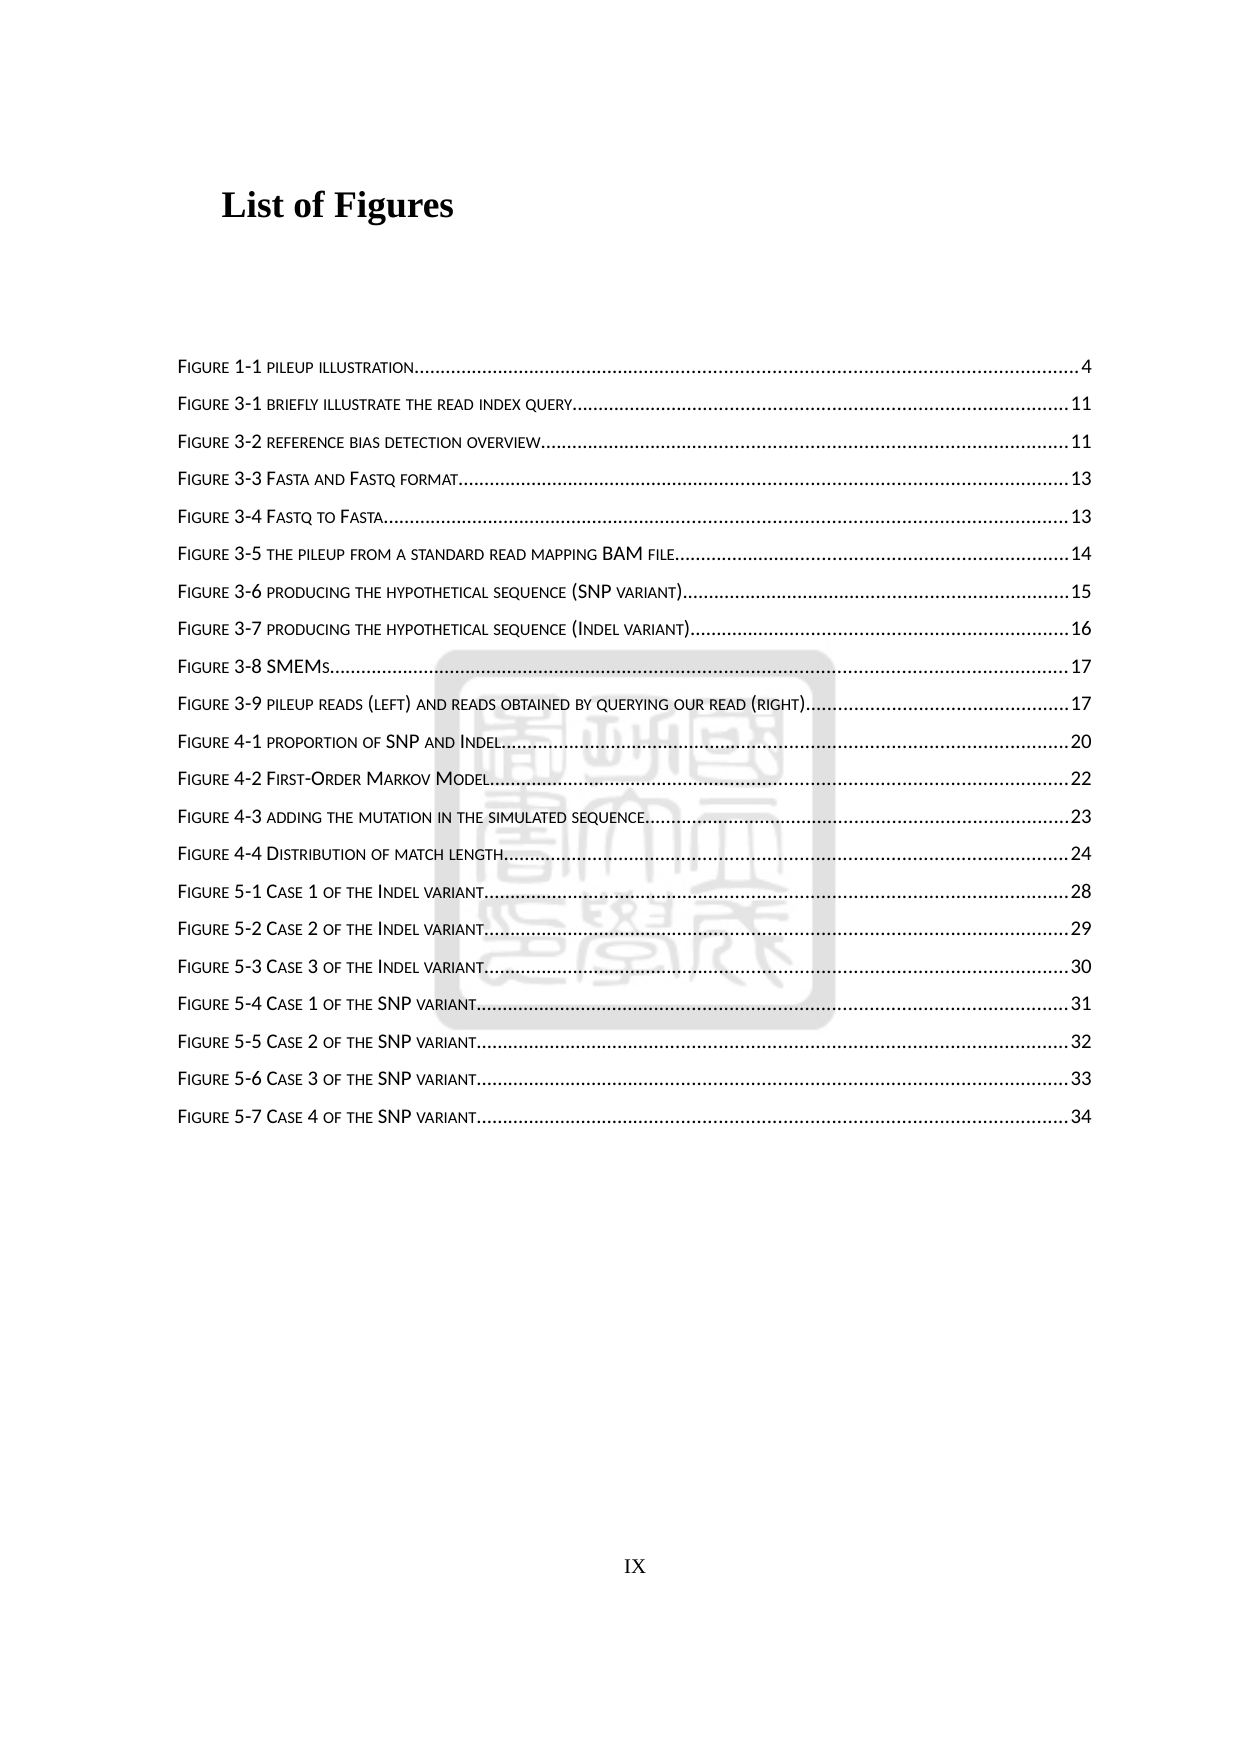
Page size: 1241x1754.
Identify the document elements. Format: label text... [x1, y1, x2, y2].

text Figure 3-1 briefly illustrate the read index query 11 [177, 384, 1092, 422]
text Figure 5-6 Case 3 of the SNP variant 33 [177, 1059, 1092, 1097]
text Figure 3-7 producing the hypothetical sequence (Indel variant) 16 [177, 609, 1092, 647]
text Figure 4-3 adding the mutation in the simulated sequence 23 [177, 797, 1092, 834]
text Figure 1-1 pileup illustration 4 [177, 347, 1092, 384]
text Figure 5-7 Case 4 of the SNP variant 34 [177, 1097, 1092, 1134]
text Figure 5-5 Case 2 of the SNP variant 32 [177, 1022, 1092, 1059]
text Figure 3-8 SMEMs 17 [177, 647, 1092, 684]
text Figure 4-1 proportion of SNP and Indel 20 [177, 722, 1092, 759]
text Figure 5-4 Case 1 of the SNP variant 31 [177, 984, 1092, 1022]
text Figure 3-6 producing the hypothetical sequence (SNP variant) 15 [177, 572, 1092, 609]
text Figure 3-3 Fasta and Fastq format 13 [177, 459, 1092, 497]
text Figure 5-2 Case 2 of the Indel variant 29 [177, 909, 1092, 947]
text Figure 5-1 Case 1 of the Indel variant 28 [177, 872, 1092, 909]
text Figure 3-2 reference bias detection overview 11 [177, 422, 1092, 459]
subtitle List of Figures [221, 167, 1092, 242]
text Figure 3-4 Fastq to Fasta 13 [177, 497, 1092, 534]
text Figure 3-5 the pileup from a standard read mapping BAM file 14 [177, 534, 1092, 572]
text Figure 5-3 Case 3 of the Indel variant 30 [177, 947, 1092, 984]
text Figure 4-4 Distribution of match length 24 [177, 834, 1092, 872]
text Figure 3-9 pileup reads (left) and reads obtained by querying our read (right) 17 [177, 684, 1092, 722]
text Figure 4-2 First-Order Markov Model 22 [177, 759, 1092, 797]
